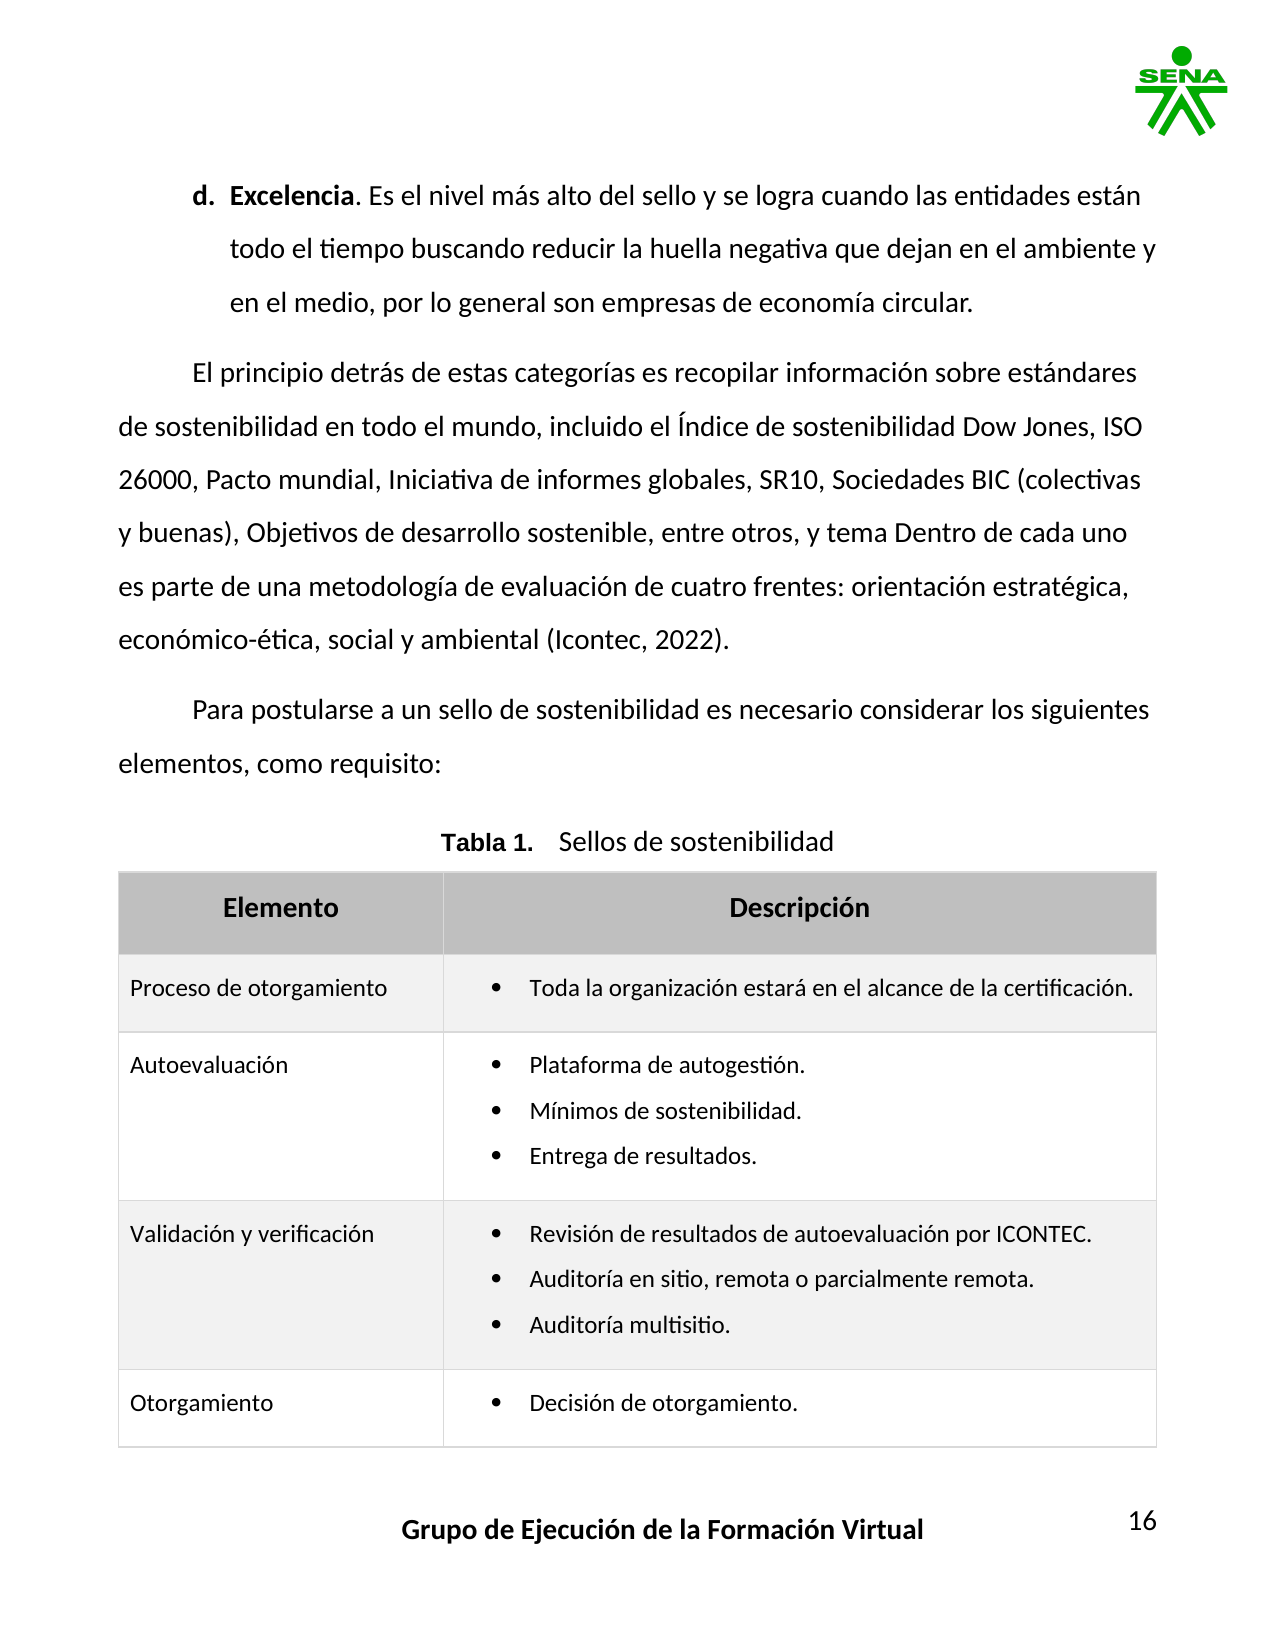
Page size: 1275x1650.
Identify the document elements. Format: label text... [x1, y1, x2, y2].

table_cell Validación y verificación [119, 1201, 443, 1369]
table_cell Plataforma de autogestión. Mínimos de sostenibilidad. Entrega de resultados. [444, 1033, 1156, 1200]
text Para postularse a un sello de sostenibilidad es necesario considerar los siguientes elementos, como requisito: [118, 691, 1157, 781]
table_header Descripción [444, 873, 1156, 954]
list Excelencia. Es el nivel más alto del sello y se logra cuando las entidades están todo el tiempo buscando reducir la huella negativa que dejan en el ambiente y en el medio, por lo general son empresas de economía circular. [192, 177, 1157, 320]
text Sellos de sostenibilidad [118, 823, 1157, 859]
table_cell Otorgamiento [119, 1370, 443, 1446]
table_header Elemento [119, 873, 443, 954]
table_cell Proceso de otorgamiento [119, 955, 443, 1031]
picture [1135, 46, 1228, 136]
table_cell Revisión de resultados de autoevaluación por ICONTEC. Auditoría en sitio, remota o parcialmente remota. Auditoría multisitio. [444, 1201, 1156, 1369]
table_cell Autoevaluación [119, 1033, 443, 1200]
text El principio detrás de estas categorías es recopilar información sobre estándares de sostenibilidad en todo el mundo, incluido el Índice de sostenibilidad Dow Jones, ISO 26000, Pacto mundial, Iniciativa de informes globales, SR10, Sociedades BIC (colectivas y buenas), Objetivos de desarrollo sostenible, entre otros, y tema Dentro de cada uno es parte de una metodología de evaluación de cuatro frentes: orientación estratégica, económico-ética, social y ambiental (Icontec, 2022). [118, 354, 1157, 657]
table_cell Toda la organización estará en el alcance de la certificación. [444, 955, 1156, 1031]
table_cell Decisión de otorgamiento. Categorización. [444, 1370, 1156, 1446]
